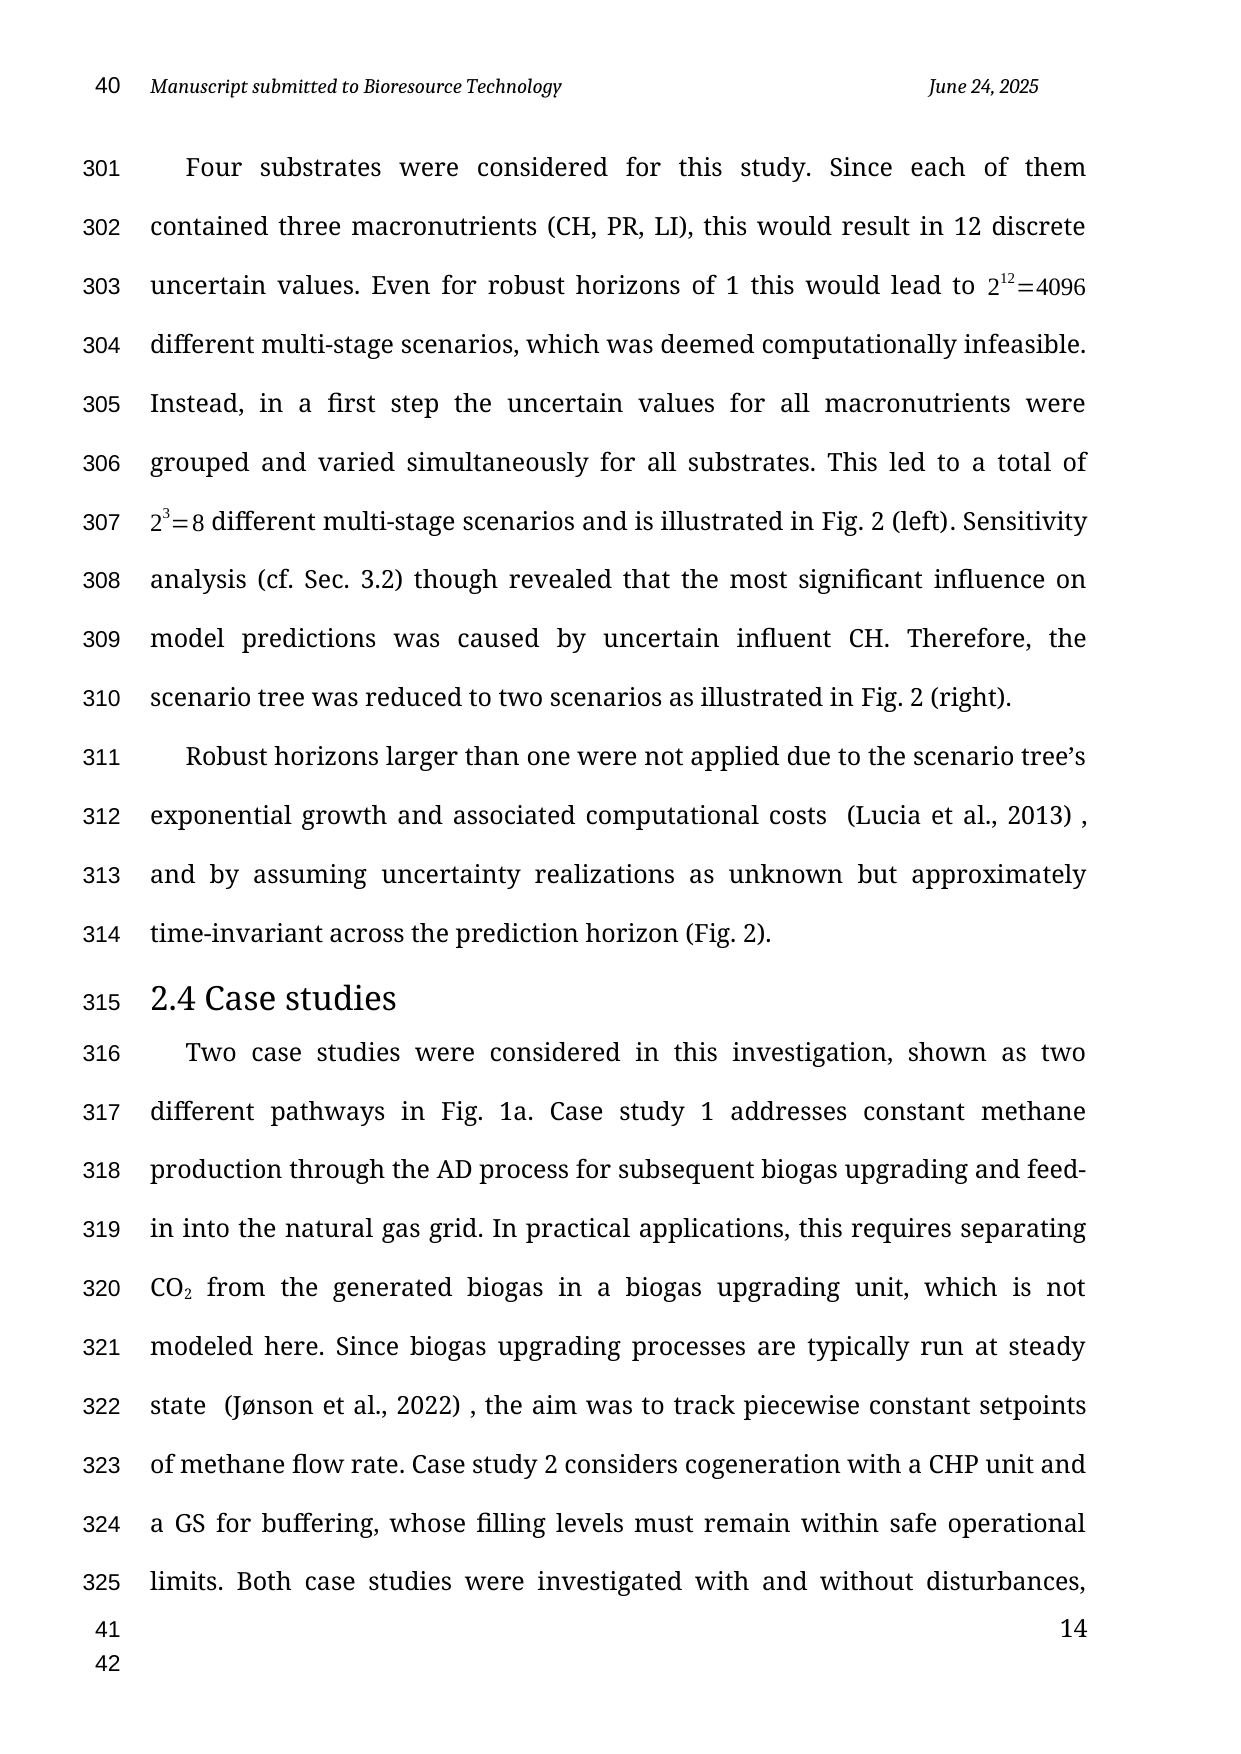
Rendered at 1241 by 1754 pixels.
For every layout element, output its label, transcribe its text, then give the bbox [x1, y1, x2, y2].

text Four substrates were considered for this study. Since each of them contained three macronutrients (CH, PR, LI), this would result in 12 discrete uncertain values. Even for robust horizons of 1 this would lead to different multi-stage scenarios, which was deemed computationally infeasible. Instead, in a first step the uncertain values for all macronutrients were grouped and varied simultaneously for all substrates. This led to a total of different multi-stage scenarios and is illustrated in Fig. 2 (left). Sensitivity analysis (cf. Sec. 3.2) though revealed that the most significant influence on model predictions was caused by uncertain influent CH. Therefore, the scenario tree was reduced to two scenarios as illustrated in Fig. 2 (right). [150, 150, 1087, 714]
subtitle 2.4 Case studies [150, 975, 1090, 1020]
text Robust horizons larger than one were not applied due to the scenario tree’s exponential growth and associated computational costs , and by assuming uncertainty realizations as unknown but approximately time-invariant across the prediction horizon (Fig. 2). [150, 739, 1087, 950]
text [150, 1034, 1087, 1598]
